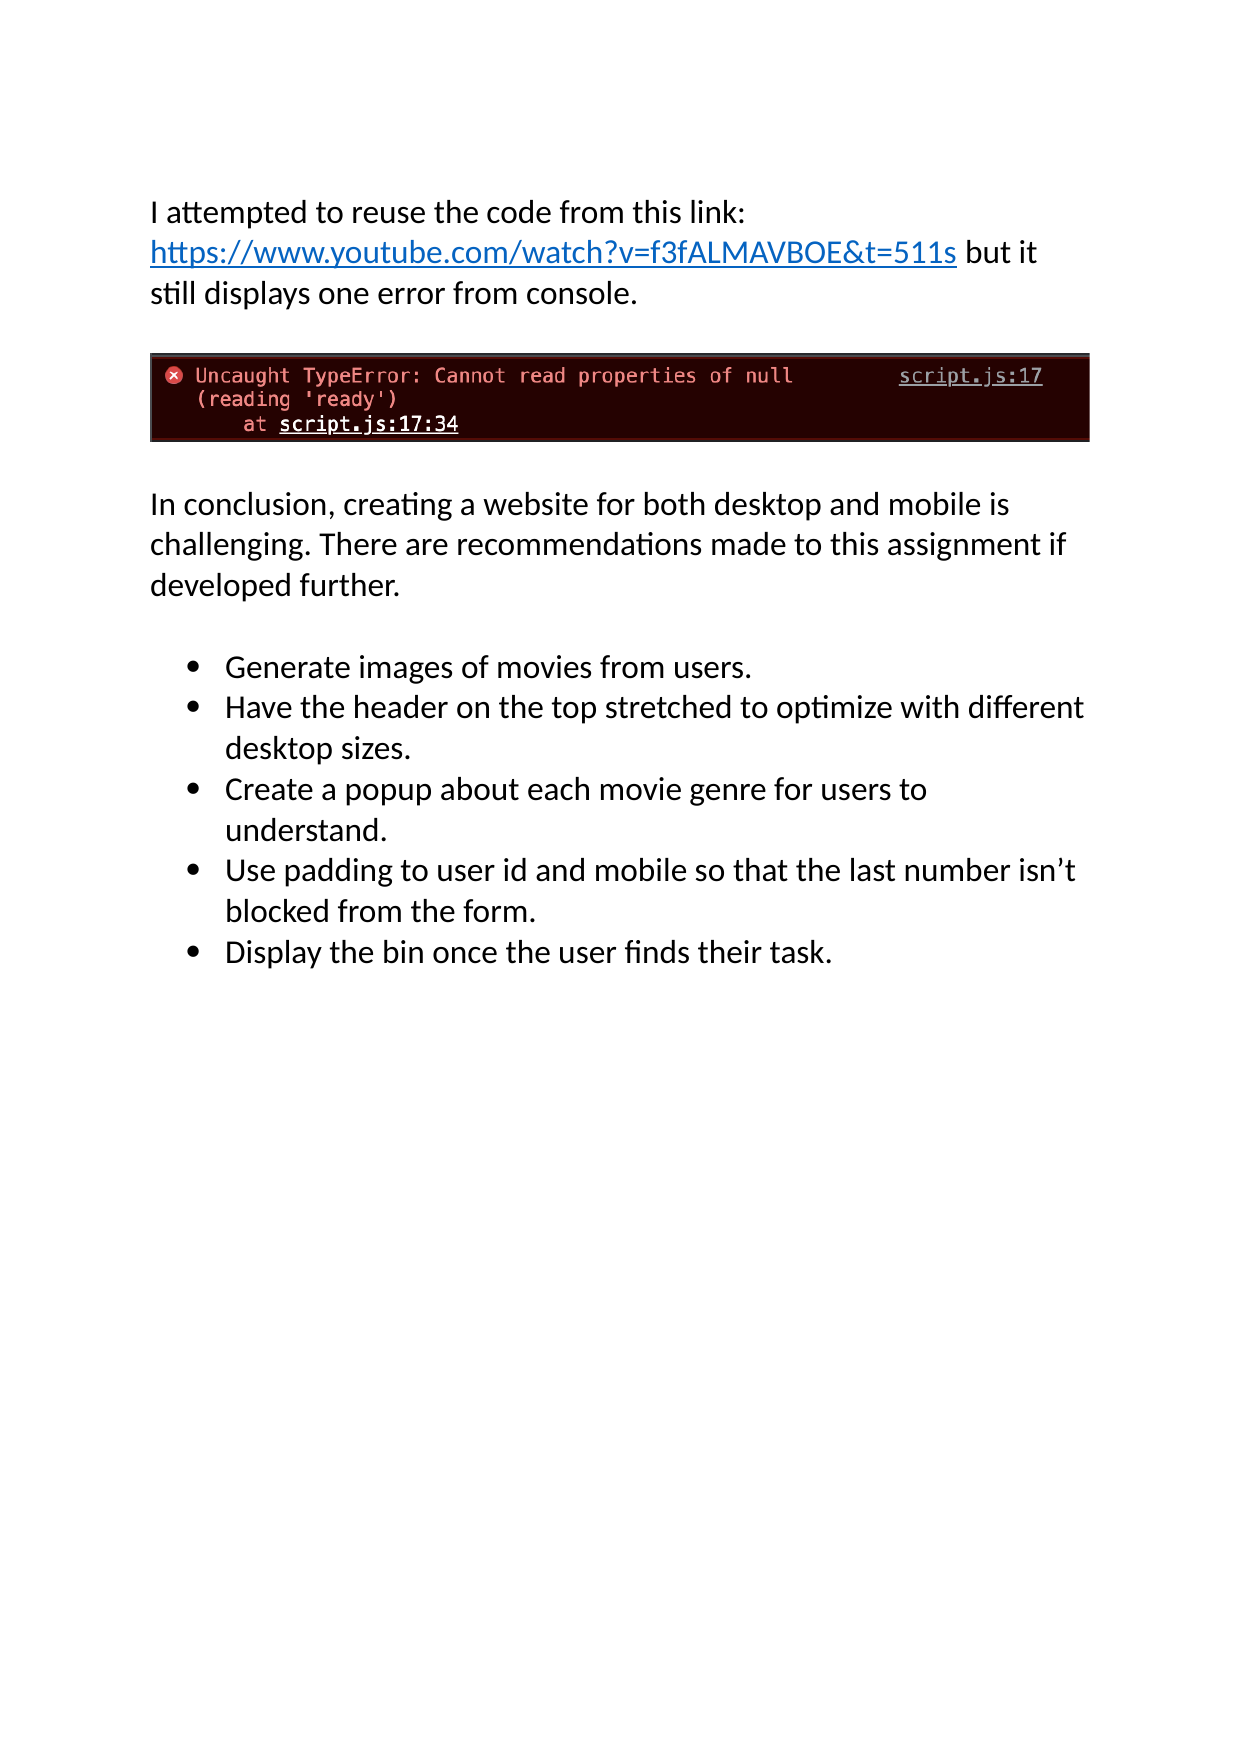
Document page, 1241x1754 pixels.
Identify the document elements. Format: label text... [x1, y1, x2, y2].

list Generate images of movies from users. [187, 646, 1090, 686]
text I attempted to reuse the code from this link: https://www.youtube.com/watch?v=f3fALMAVBOE&t=511s but it still displays one error from console. [150, 191, 1090, 313]
list Display the bin once the user finds their task. [187, 931, 1090, 971]
list Create a popup about each movie genre for users to understand. [187, 768, 1090, 849]
text In conclusion, creating a website for both desktop and mobile is challenging. There are recommendations made to this assignment if developed further. [150, 483, 1090, 605]
picture [150, 353, 1090, 442]
list Have the header on the top stretched to optimize with different desktop sizes. [187, 686, 1090, 768]
list Use padding to user id and mobile so that the last number isn’t blocked from the form. [187, 849, 1090, 931]
